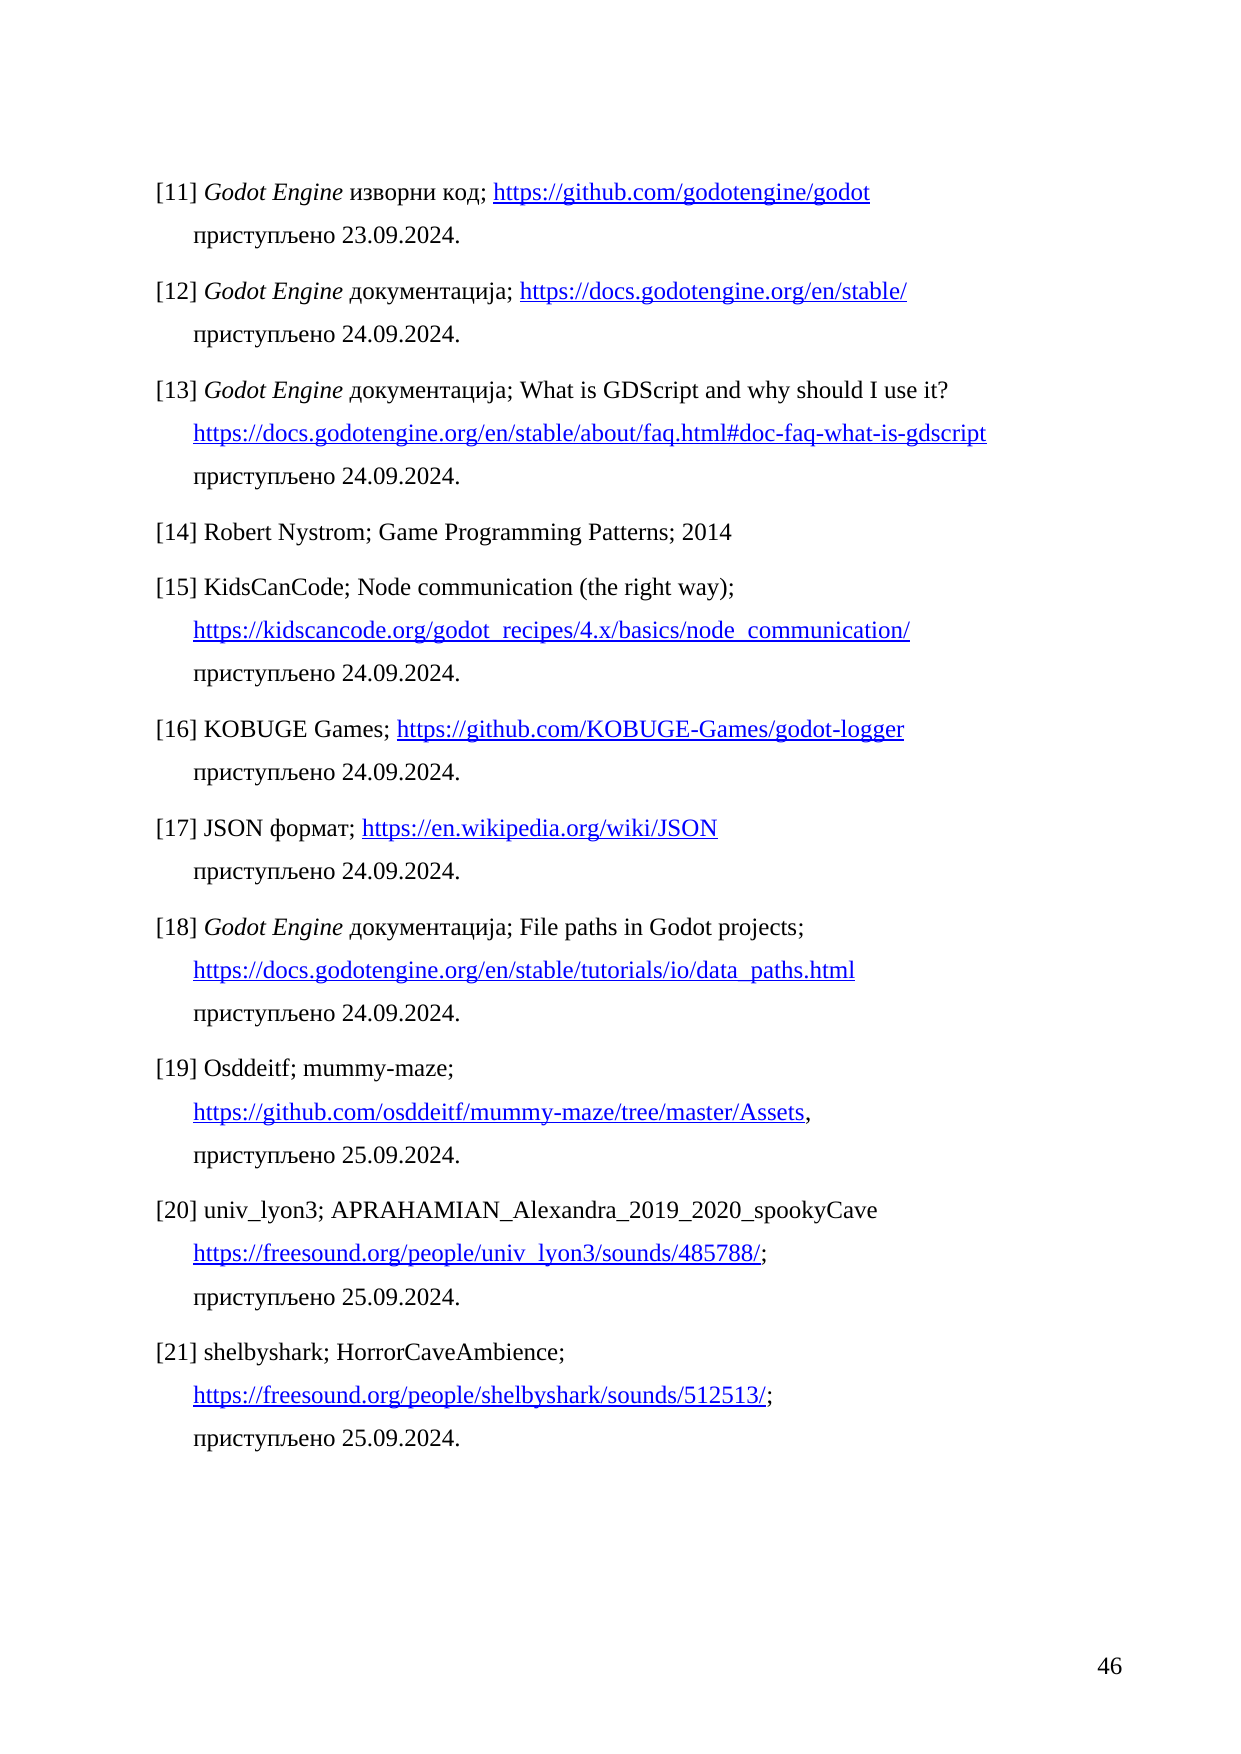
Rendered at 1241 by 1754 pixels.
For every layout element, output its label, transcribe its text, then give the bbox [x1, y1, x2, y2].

list KidsCanCode; Node communication (the right way); https://kidscancode.org/godot_recipes/4.x/basics/node_communication/ приступљено 24.09.2024. [156, 572, 1122, 687]
list KOBUGE Games; https://github.com/KOBUGE-Games/godot-logger приступљено 24.09.2024. [156, 714, 1122, 786]
list Godot Engine документација; File paths in Godot projects; https://docs.godotengine.org/en/stable/tutorials/io/data_paths.html приступљено 24.09.2024. [156, 912, 1122, 1027]
list Godot Engine документација; https://docs.godotengine.org/en/stable/ приступљено 24.09.2024. [156, 276, 1122, 348]
list JSON формат; https://en.wikipedia.org/wiki/JSON приступљено 24.09.2024. [156, 813, 1122, 885]
list Godot Engine изворни код; https://github.com/godotengine/godot приступљено 23.09.2024. [156, 177, 1122, 249]
list Godot Engine документација; What is GDScript and why should I use it? https://docs.godotengine.org/en/stable/about/faq.html#doc-faq-what-is-gdscript приступљено 24.09.2024. [156, 375, 1122, 490]
list Robert Nystrom; Game Programming Patterns; 2014 [156, 517, 1122, 545]
list Osddeitf; mummy-maze; https://github.com/osddeitf/mummy-maze/tree/master/Assets, приступљено 25.09.2024. [156, 1053, 1122, 1168]
list univ_lyon3; APRAHAMIAN_Alexandra_2019_2020_spookyCave https://freesound.org/people/univ_lyon3/sounds/485788/; приступљено 25.09.2024. [156, 1195, 1122, 1310]
list shelbyshark; HorrorCaveAmbience; https://freesound.org/people/shelbyshark/sounds/512513/; приступљено 25.09.2024. [156, 1337, 1122, 1452]
